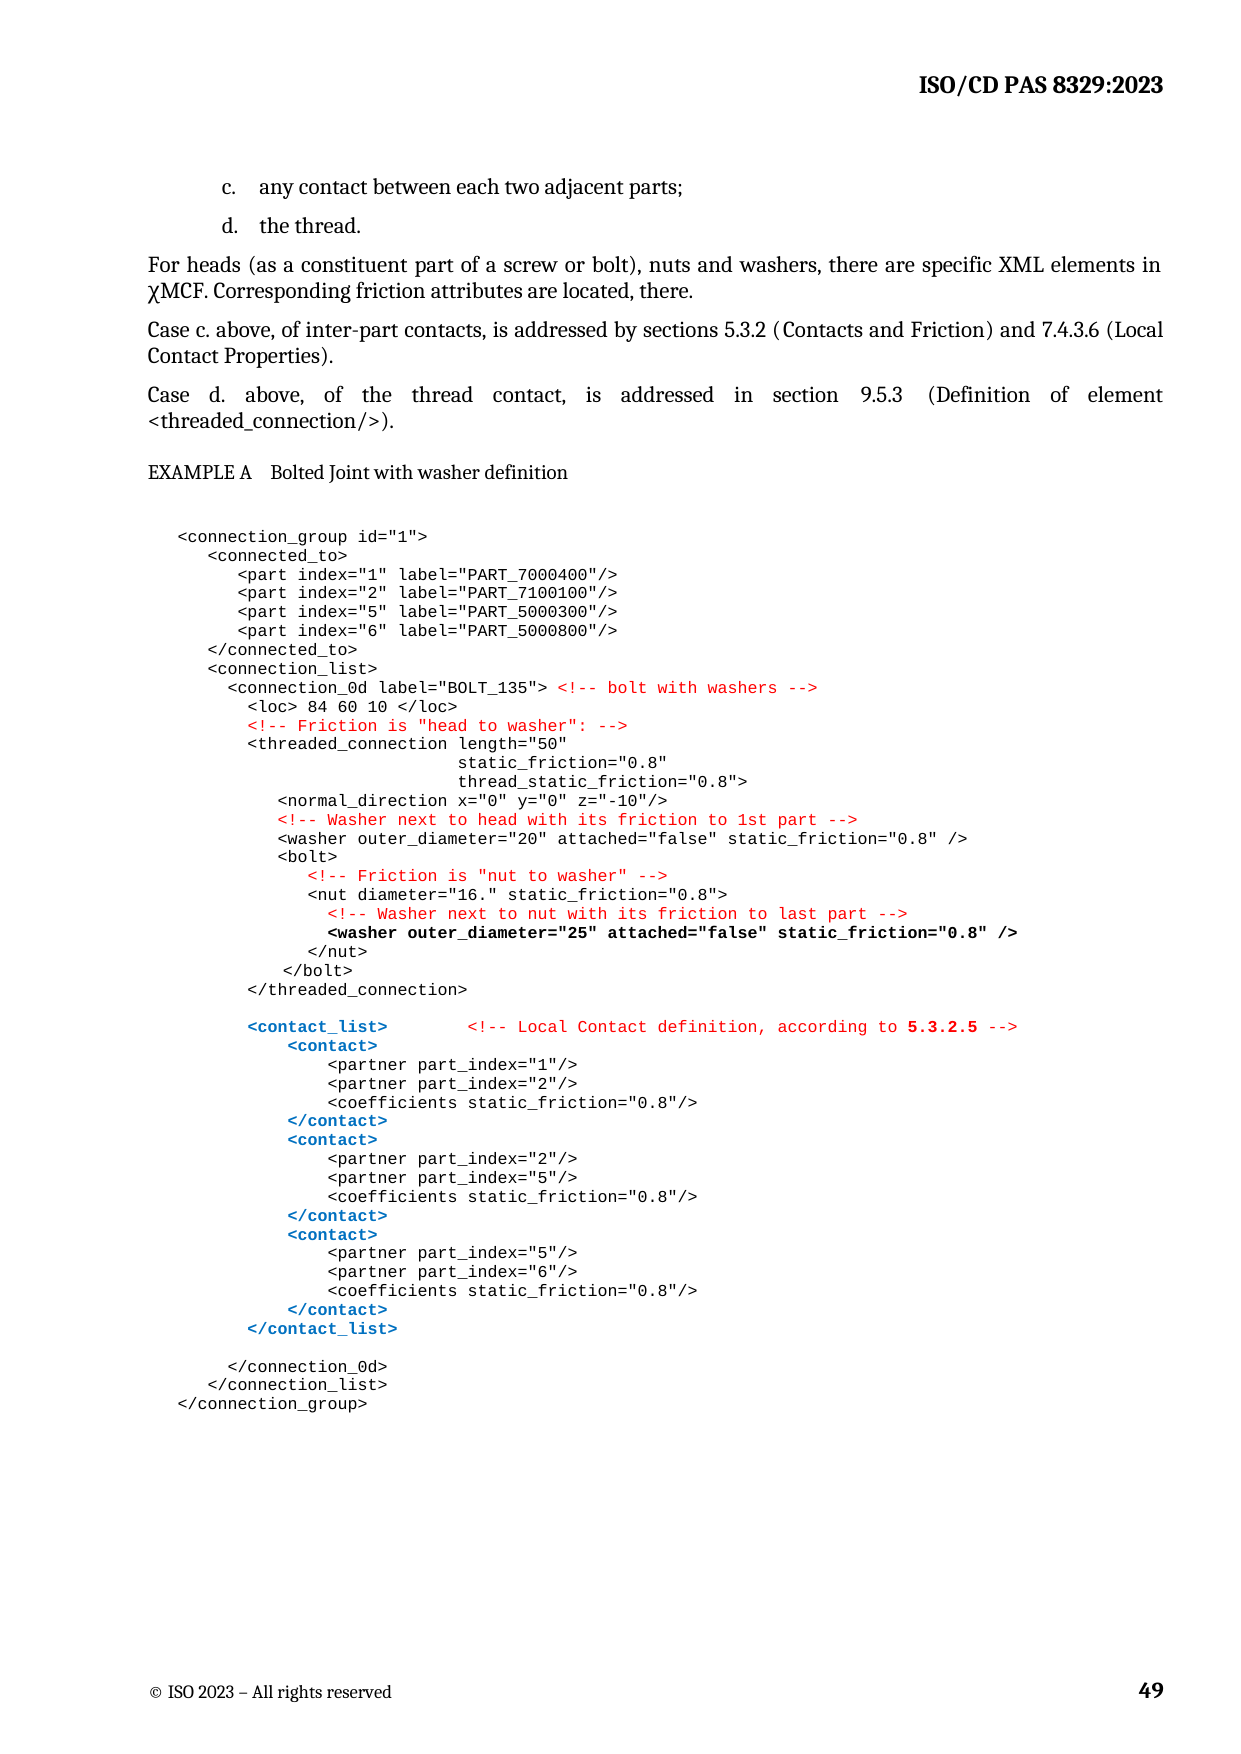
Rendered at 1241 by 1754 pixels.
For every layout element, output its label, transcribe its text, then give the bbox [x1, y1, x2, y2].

text <partner part_index="2"/> [165, 1151, 1146, 1169]
text <connected_to> [165, 547, 1146, 566]
text <coefficients static_friction="0.8"/> [165, 1188, 1146, 1207]
text <part index="2" label="PART_7100100"/> [165, 585, 1146, 604]
text Case c. above, of inter-part contacts, is addressed by sections 5.3.2 (Contacts and Friction) and 7.4.3.6 (Local Contact Properties). [148, 317, 1163, 369]
text <coefficients static_friction="0.8"/> [165, 1094, 1146, 1113]
text </contact> [165, 1302, 1146, 1320]
text </bolt> [165, 962, 1146, 981]
text <partner part_index="5"/> [165, 1245, 1146, 1264]
list the thread. [222, 213, 1163, 239]
text <loc> 84 60 10 </loc> [165, 698, 1146, 717]
text For heads (as a constituent part of a screw or bolt), nuts and washers, there are specific XML elements in χMCF. Corresponding friction attributes are located, there. [148, 252, 1163, 304]
text <coefficients static_friction="0.8"/> [165, 1283, 1146, 1302]
text <contact> [165, 1038, 1146, 1056]
text </contact> [165, 1113, 1146, 1132]
text <!-- Friction is "nut to washer" --> [165, 868, 1146, 887]
text <!-- Washer next to nut with its friction to last part --> [165, 906, 1146, 924]
text </nut> [165, 943, 1146, 962]
text <contact> [165, 1132, 1146, 1151]
text <!-- Washer next to head with its friction to 1st part --> [165, 811, 1146, 830]
text <part index="1" label="PART_7000400"/> [165, 566, 1146, 585]
text <partner part_index="1"/> [165, 1056, 1146, 1075]
text <threaded_connection length="50" [165, 736, 1146, 755]
text </contact_list> [165, 1320, 1146, 1339]
text static_friction="0.8" [165, 755, 1146, 774]
text </threaded_connection> [165, 981, 1146, 1000]
text EXAMPLE A Bolted Joint with washer definition [148, 460, 1163, 485]
text <connection_0d label="BOLT_135"> <!-- bolt with washers --> [165, 679, 1146, 698]
text <part index="5" label="PART_5000300"/> [165, 604, 1146, 623]
text thread_static_friction="0.8"> [165, 774, 1146, 792]
text <part index="6" label="PART_5000800"/> [165, 623, 1146, 642]
text <connection_group id="1"> [165, 528, 1146, 547]
text <connection_list> [165, 661, 1146, 679]
text <!-- Friction is "head to washer": --> [165, 717, 1146, 736]
text <contact> [165, 1226, 1146, 1245]
text <partner part_index="5"/> [165, 1169, 1146, 1188]
text </connection_group> [165, 1396, 1146, 1415]
text <normal_direction x="0" y="0" z="-10"/> [165, 792, 1146, 811]
text <washer outer_diameter="25" attached="false" static_friction="0.8" /> [165, 924, 1146, 943]
text <bolt> [165, 849, 1146, 868]
text </connection_list> [165, 1377, 1146, 1396]
text Case d. above, of the thread contact, is addressed in section 9.5.3 (Definition of element <threaded_connection/>). [148, 382, 1163, 435]
text <partner part_index="2"/> [165, 1075, 1146, 1094]
text <partner part_index="6"/> [165, 1264, 1146, 1283]
text <contact_list> <!-- Local Contact definition, according to 5.3.2.5 --> [165, 1019, 1146, 1038]
text <washer outer_diameter="20" attached="false" static_friction="0.8" /> [165, 830, 1146, 849]
list any contact between each two adjacent parts; [222, 174, 1163, 200]
text <nut diameter="16." static_friction="0.8"> [165, 887, 1146, 906]
text </contact> [165, 1207, 1146, 1226]
text </connection_0d> [165, 1358, 1146, 1377]
text </connected_to> [165, 642, 1146, 661]
